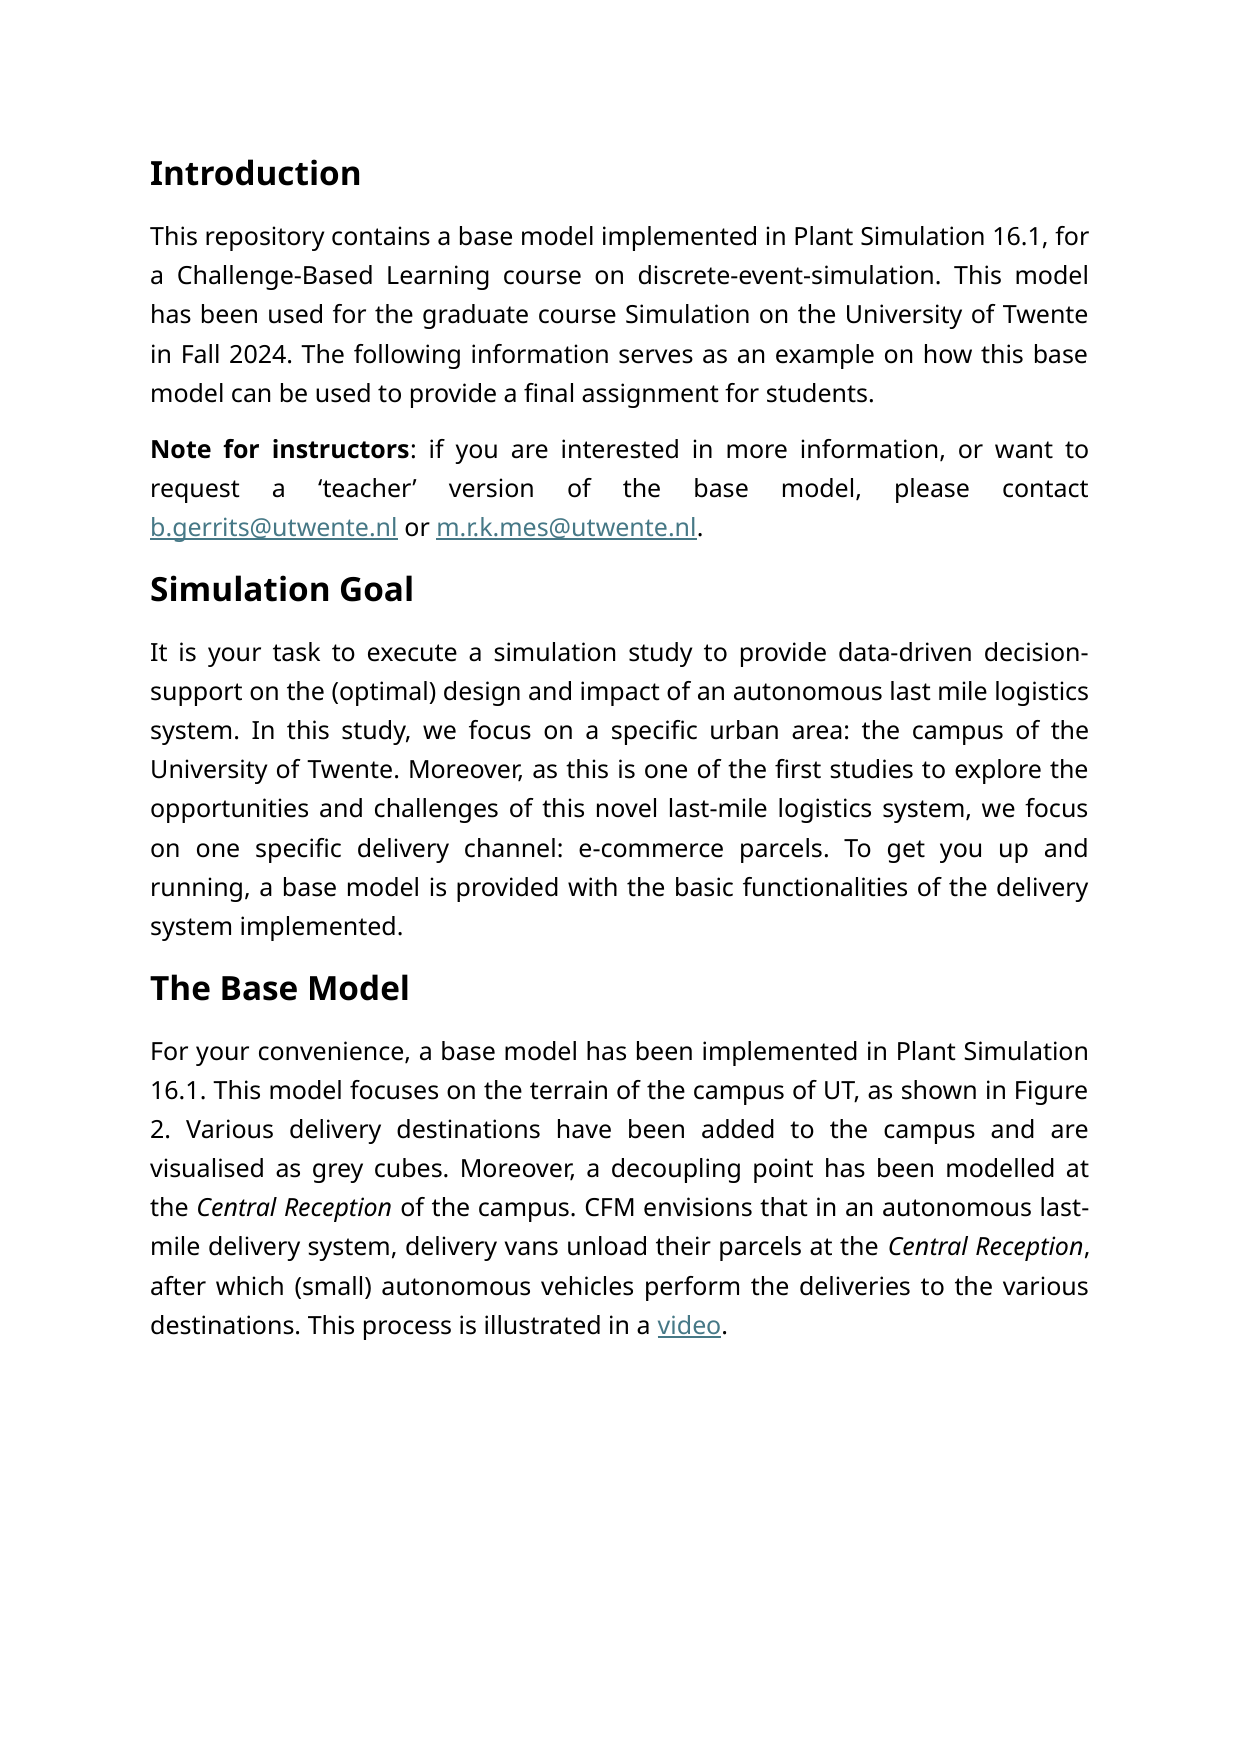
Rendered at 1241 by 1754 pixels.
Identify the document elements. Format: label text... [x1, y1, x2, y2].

text Note for instructors: if you are interested in more information, or want to request a ‘teacher’ version of the base model, please contact b.gerrits@utwente.nl or m.r.k.mes@utwente.nl. [150, 431, 1090, 544]
text Simulation Goal [150, 566, 1090, 611]
text This repository contains a base model implemented in Plant Simulation 16.1, for a Challenge-Based Learning course on discrete-event-simulation. This model has been used for the graduate course Simulation on the University of Twente in Fall 2024. The following information serves as an example on how this base model can be used to provide a final assignment for students. [150, 219, 1090, 409]
text Introduction [150, 150, 1090, 195]
text It is your task to execute a simulation study to provide data-driven decision-support on the (optimal) design and impact of an autonomous last mile logistics system. In this study, we focus on a specific urban area: the campus of the University of Twente. Moreover, as this is one of the first studies to explore the opportunities and challenges of this novel last-mile logistics system, we focus on one specific delivery channel: e-commerce parcels. To get you up and running, a base model is provided with the basic functionalities of the delivery system implemented. [150, 634, 1090, 943]
text For your convenience, a base model has been implemented in Plant Simulation 16.1. This model focuses on the terrain of the campus of UT, as shown in Figure 2. Various delivery destinations have been added to the campus and are visualised as grey cubes. Moreover, a decoupling point has been modelled at the Central Reception of the campus. CFM envisions that in an autonomous last-mile delivery system, delivery vans unload their parcels at the Central Reception, after which (small) autonomous vehicles perform the deliveries to the various destinations. This process is illustrated in a video. [150, 1033, 1090, 1341]
text The Base Model [150, 964, 1090, 1010]
